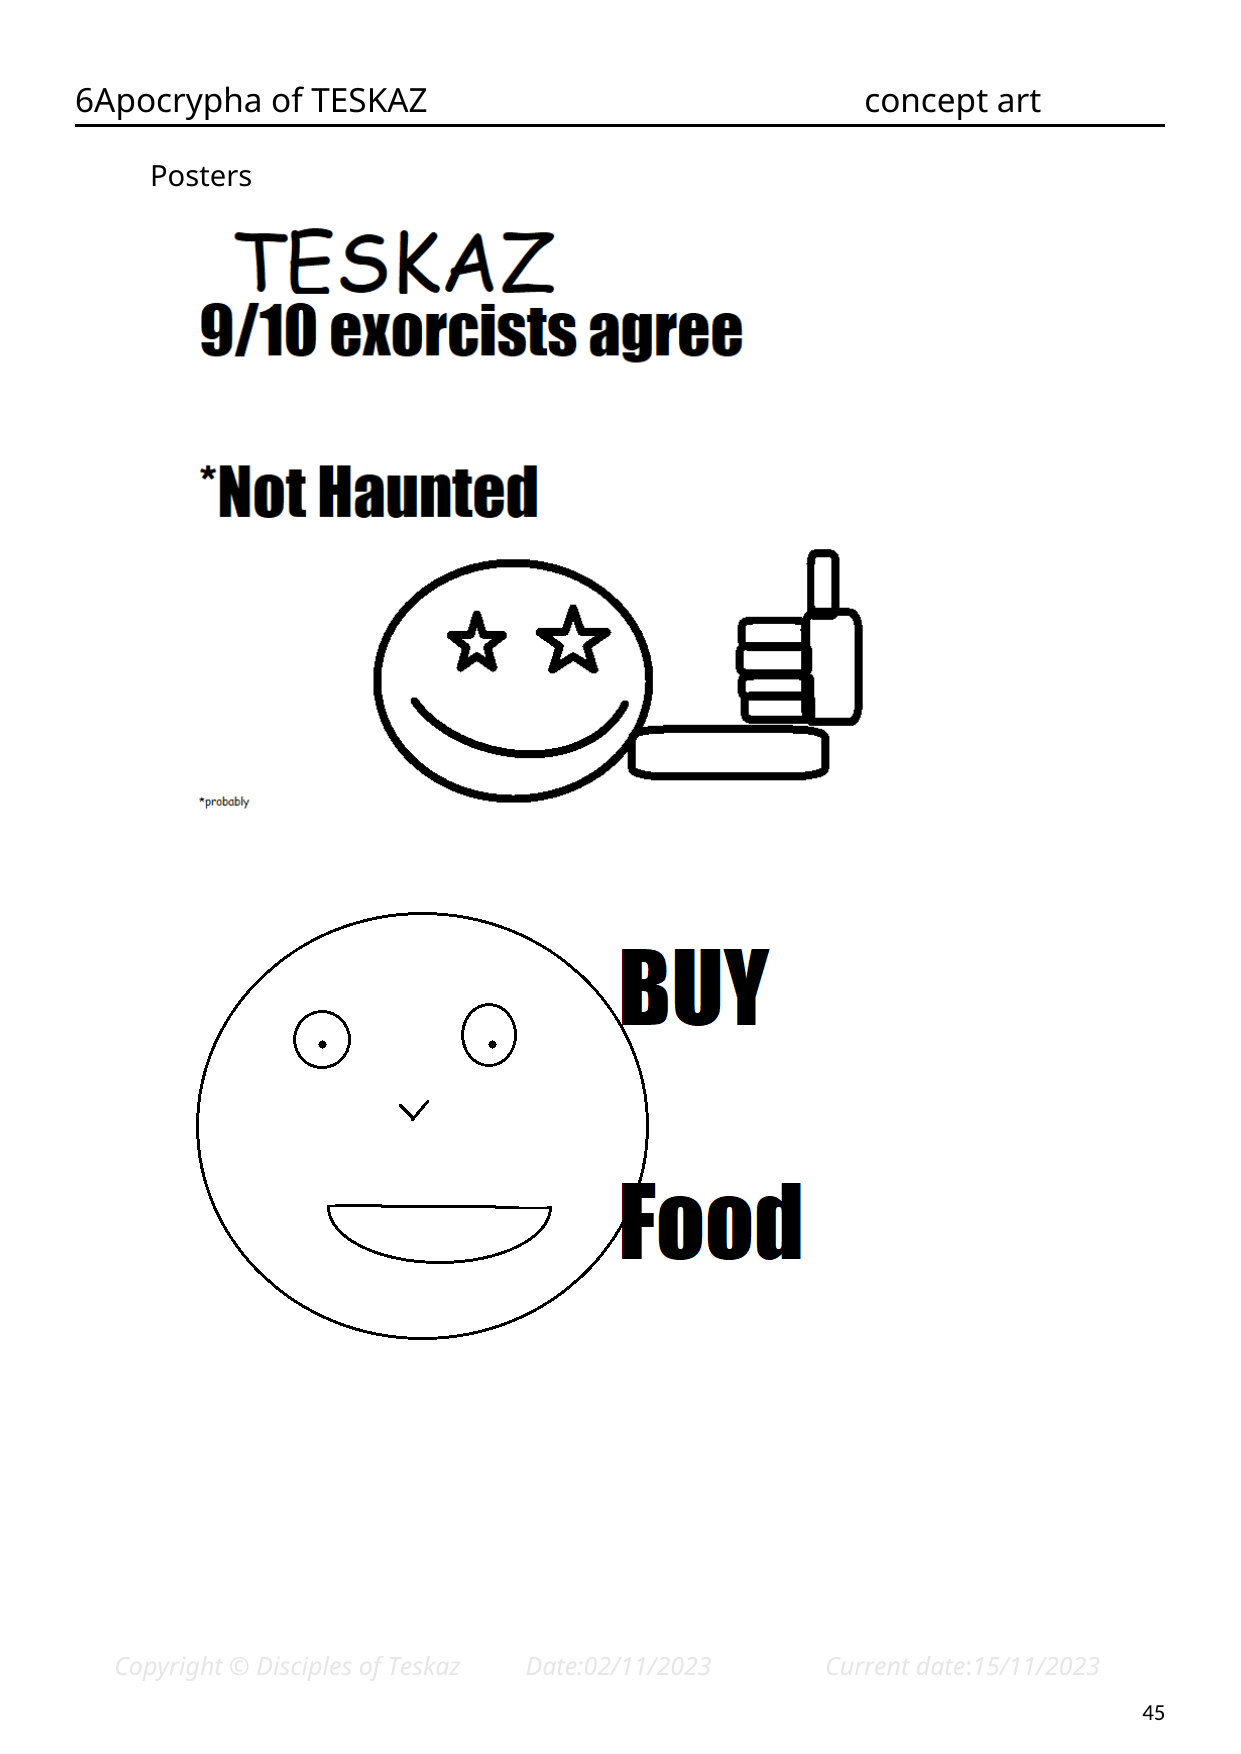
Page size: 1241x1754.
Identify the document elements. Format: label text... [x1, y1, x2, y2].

picture [75, 202, 1137, 853]
subtitle Posters [75, 155, 1165, 195]
picture [75, 855, 1127, 1500]
